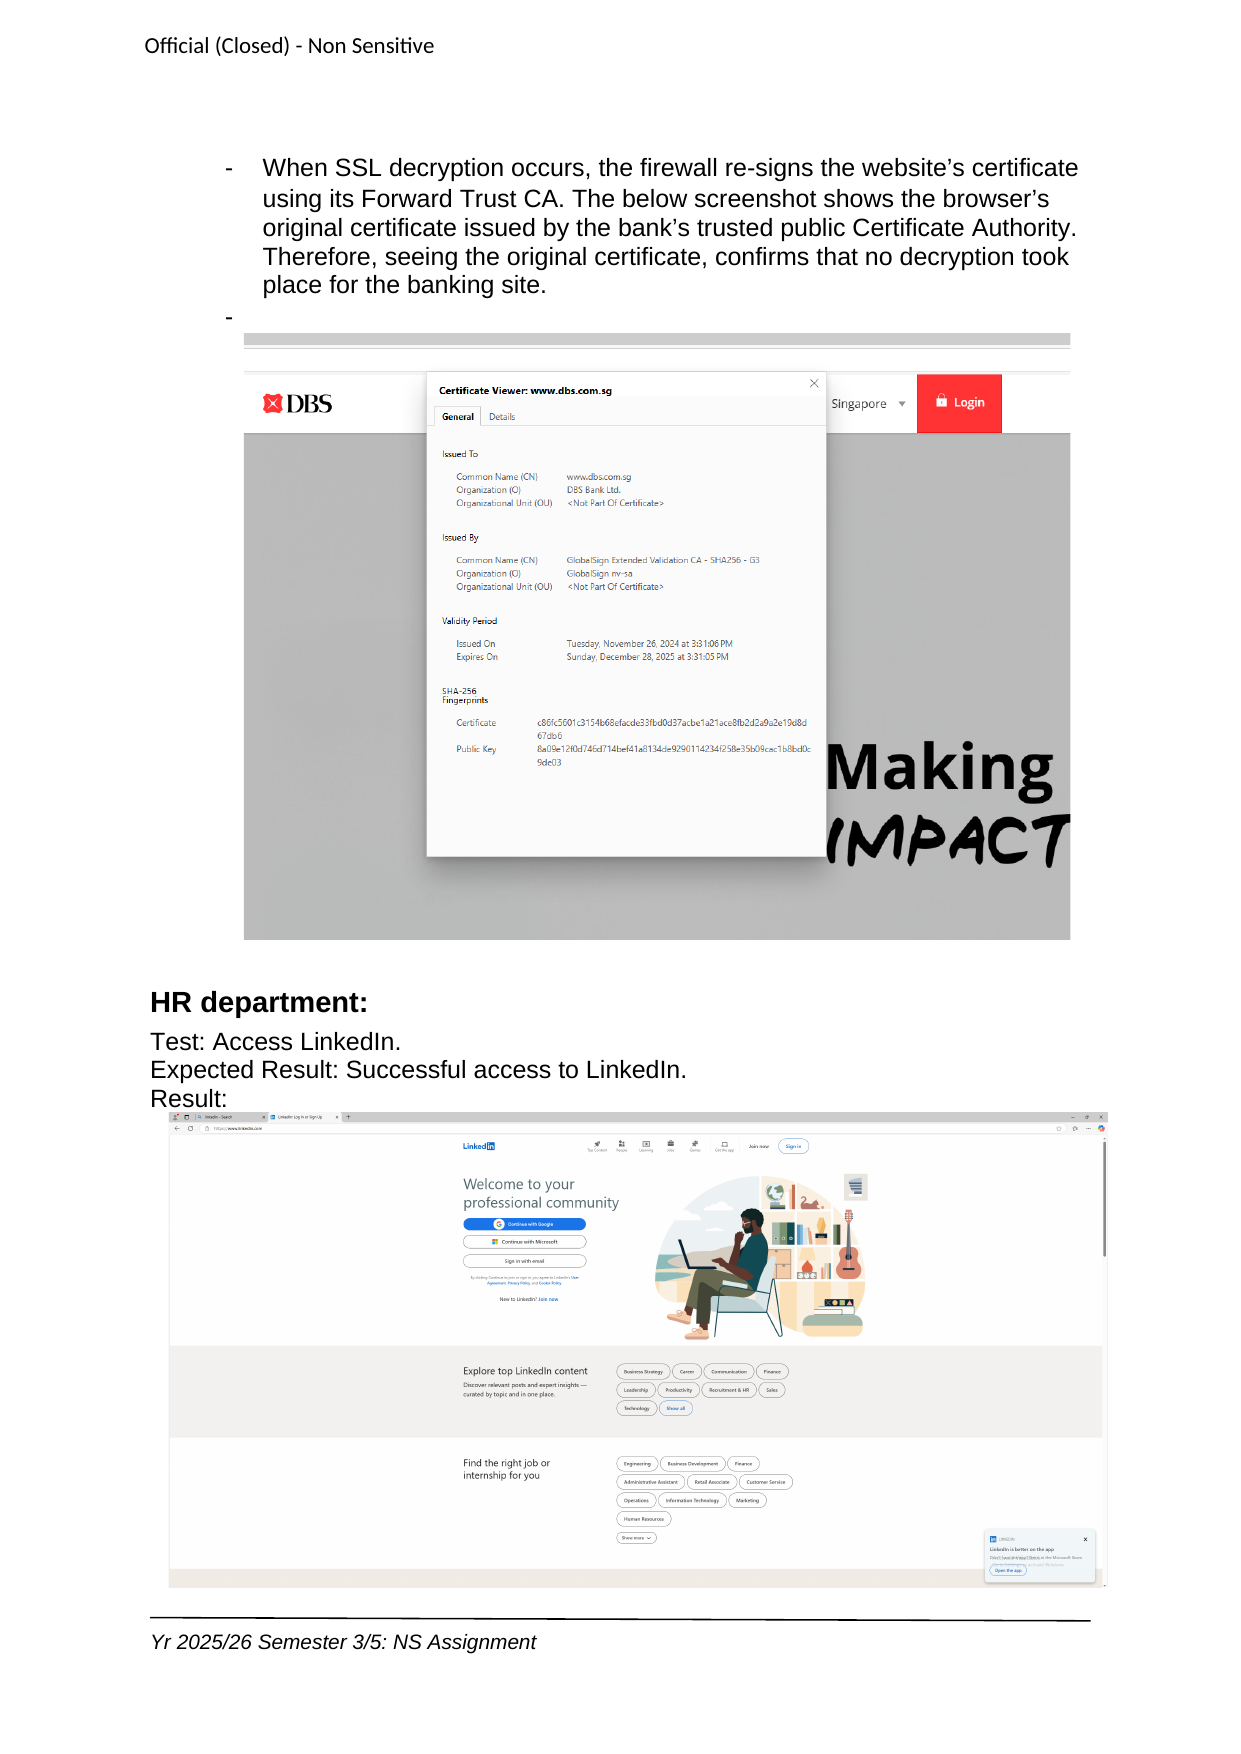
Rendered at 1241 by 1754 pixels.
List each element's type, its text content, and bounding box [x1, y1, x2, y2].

text Expected Result: Successful access to LinkedIn. [150, 1055, 1090, 1084]
list When SSL decryption occurs, the firewall re-signs the website’s certificate using its Forward Trust CA. The below screenshot shows the browser’s original certificate issued by the bank’s trusted public Certificate Authority. Therefore, seeing the original certificate, confirms that no decryption took place for the banking site. [225, 150, 1090, 299]
text Result: [150, 1084, 1090, 1113]
subtitle HR department: [150, 985, 1090, 1018]
text Test: Access LinkedIn. [150, 1027, 1090, 1055]
